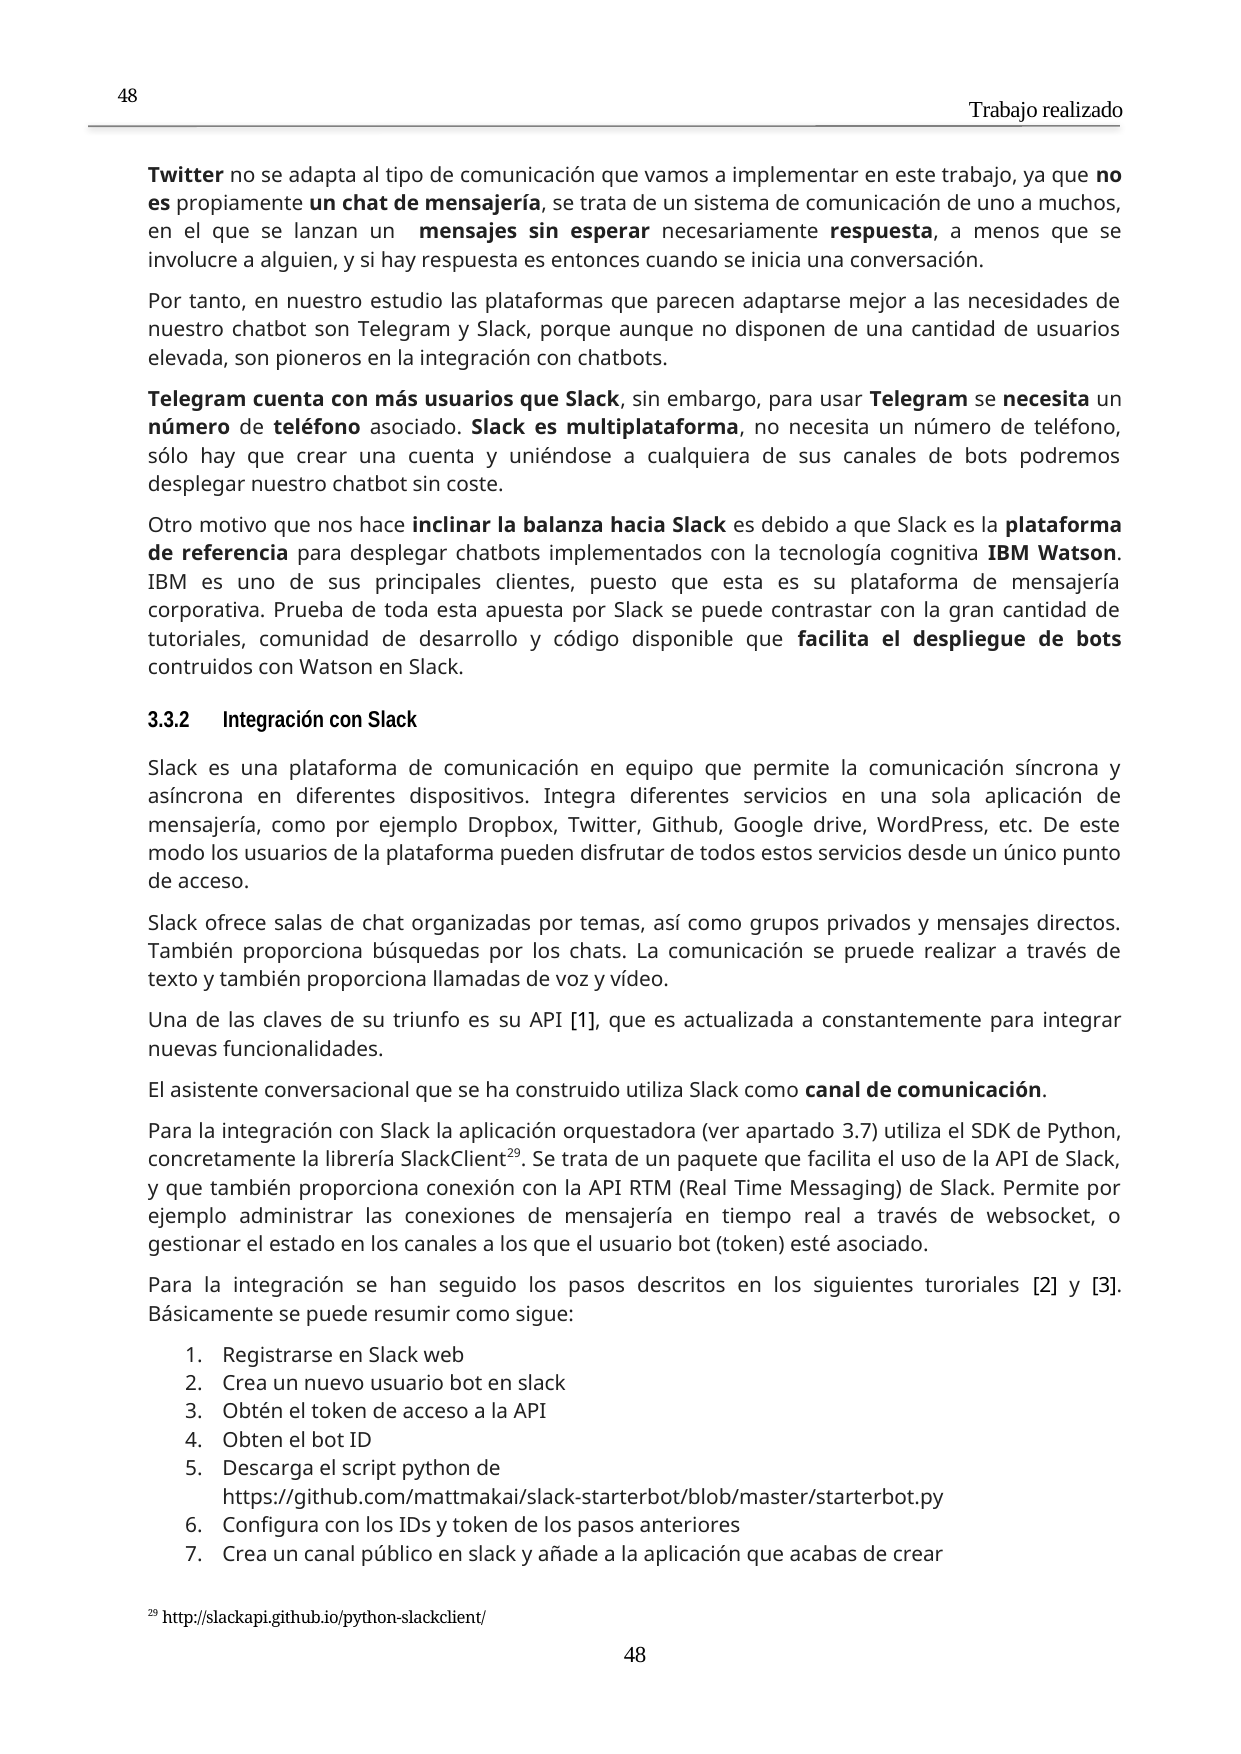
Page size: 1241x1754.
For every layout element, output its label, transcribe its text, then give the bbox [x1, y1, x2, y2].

text Para la integración se han seguido los pasos descritos en los siguientes turoriales y . Básicamente se puede resumir como sigue: [148, 1270, 1122, 1327]
text Para la integración con Slack la aplicación orquestadora (ver apartado 3.6) utiliza el SDK de Python, concretamente la librería SlackClient. Se trata de un paquete que facilita el uso de la API de Slack, y que también proporciona conexión con la API RTM (Real Time Messaging) de Slack. Permite por ejemplo administrar las conexiones de mensajería en tiempo real a través de websocket, o gestionar el estado en los canales a los que el usuario bot (token) esté asociado. [148, 1116, 1122, 1258]
text Twitter no se adapta al tipo de comunicación que vamos a implementar en este trabajo, ya que no es propiamente un chat de mensajería, se trata de un sistema de comunicación de uno a muchos, en el que se lanzan un mensajes sin esperar necesariamente respuesta, a menos que se involucre a alguien, y si hay respuesta es entonces cuando se inicia una conversación. [148, 160, 1122, 273]
list Obten el bot ID [185, 1425, 1122, 1453]
subtitle Integración con Slack [148, 706, 1122, 732]
text Otro motivo que nos hace inclinar la balanza hacia Slack es debido a que Slack es la plataforma de referencia para desplegar chatbots implementados con la tecnología cognitiva IBM Watson. IBM es uno de sus principales clientes, puesto que esta es su plataforma de mensajería corporativa. Prueba de toda esta apuesta por Slack se puede contrastar con la gran cantidad de tutoriales, comunidad de desarrollo y código disponible que facilita el despliegue de bots contruidos con Watson en Slack. [148, 510, 1122, 681]
list Obtén el token de acceso a la API [185, 1397, 1122, 1425]
list Configura con los IDs y token de los pasos anteriores [185, 1510, 1122, 1539]
list Descarga el script python de https://github.com/mattmakai/slack-starterbot/blob/master/starterbot.py [185, 1453, 1122, 1510]
text Por tanto, en nuestro estudio las plataformas que parecen adaptarse mejor a las necesidades de nuestro chatbot son Telegram y Slack, porque aunque no disponen de una cantidad de usuarios elevada, son pioneros en la integración con chatbots. [148, 286, 1122, 371]
text El asistente conversacional que se ha construido utiliza Slack como canal de comunicación. [148, 1075, 1122, 1103]
text Slack es una plataforma de comunicación en equipo que permite la comunicación síncrona y asíncrona en diferentes dispositivos. Integra diferentes servicios en una sola aplicación de mensajería, como por ejemplo Dropbox, Twitter, Github, Google drive, WordPress, etc. De este modo los usuarios de la plataforma pueden disfrutar de todos estos servicios desde un único punto de acceso. [148, 753, 1122, 895]
text Una de las claves de su triunfo es su API , que es actualizada a constantemente para integrar nuevas funcionalidades. [148, 1005, 1122, 1062]
text Slack ofrece salas de chat organizadas por temas, así como grupos privados y mensajes directos. También proporciona búsquedas por los chats. La comunicación se pruede realizar a través de texto y también proporciona llamadas de voz y vídeo. [148, 908, 1122, 993]
list Crea un canal público en slack y añade a la aplicación que acabas de crear [185, 1539, 1122, 1567]
list Registrarse en Slack web [185, 1340, 1122, 1368]
text Telegram cuenta con más usuarios que Slack, sin embargo, para usar Telegram se necesita un número de teléfono asociado. Slack es multiplataforma, no necesita un número de teléfono, sólo hay que crear una cuenta y uniéndose a cualquiera de sus canales de bots podremos desplegar nuestro chatbot sin coste. [148, 384, 1122, 498]
list Crea un nuevo usuario bot en slack [185, 1368, 1122, 1397]
